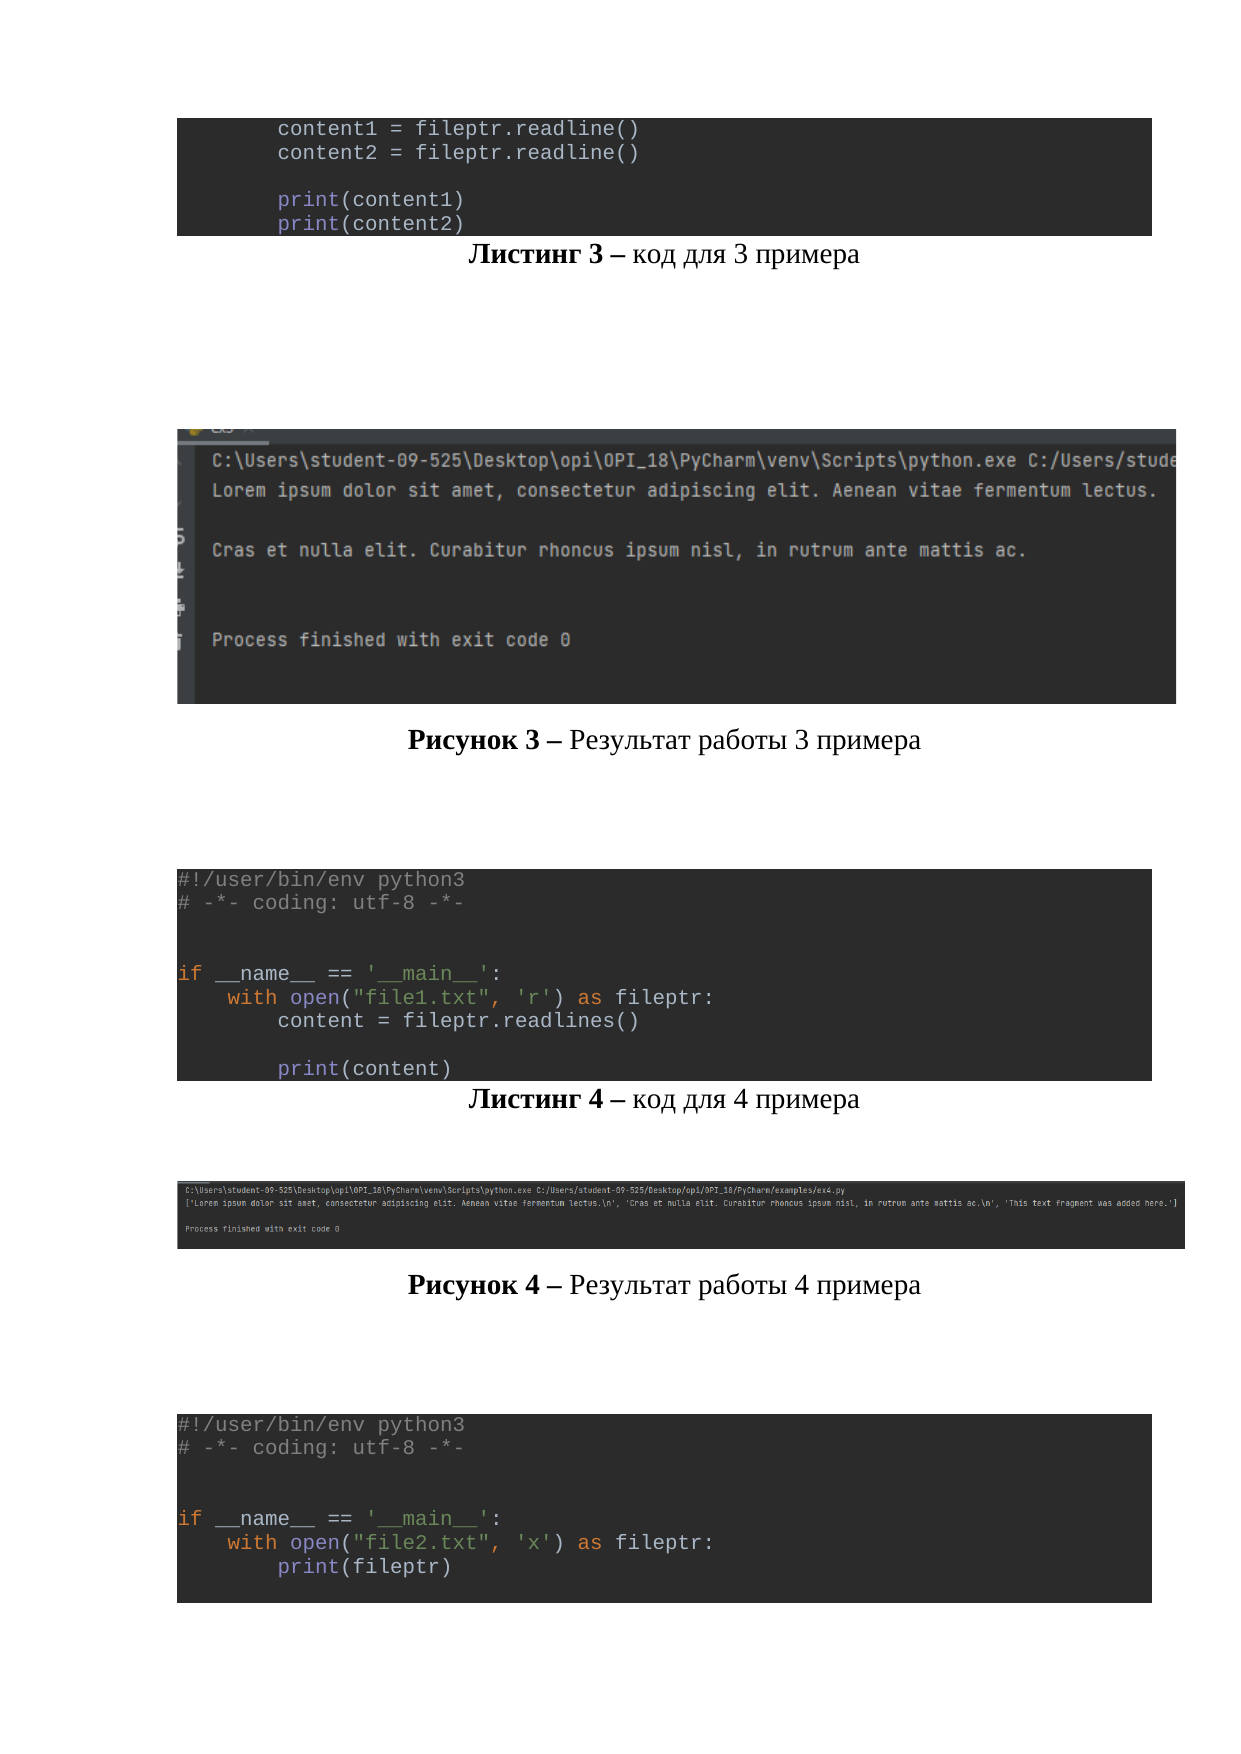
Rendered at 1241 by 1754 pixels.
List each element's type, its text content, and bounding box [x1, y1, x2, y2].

text #!/user/bin/env python3 # -*- coding: utf-8 -*- if __name__ == '__main__': with open("file1.txt", 'r') as fileptr: content = fileptr.readlines() print(content) [177, 869, 1152, 1081]
picture [177, 429, 1177, 704]
text Рисунок 4 – Результат работы 4 примера [177, 1267, 1152, 1301]
text Листинг 3 – код для 3 примера [177, 236, 1152, 270]
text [177, 1414, 1152, 1603]
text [177, 118, 1152, 236]
picture [177, 1181, 1185, 1249]
text Листинг 4 – код для 4 примера [177, 1081, 1152, 1115]
text Рисунок 3 – Результат работы 3 примера [177, 722, 1152, 756]
